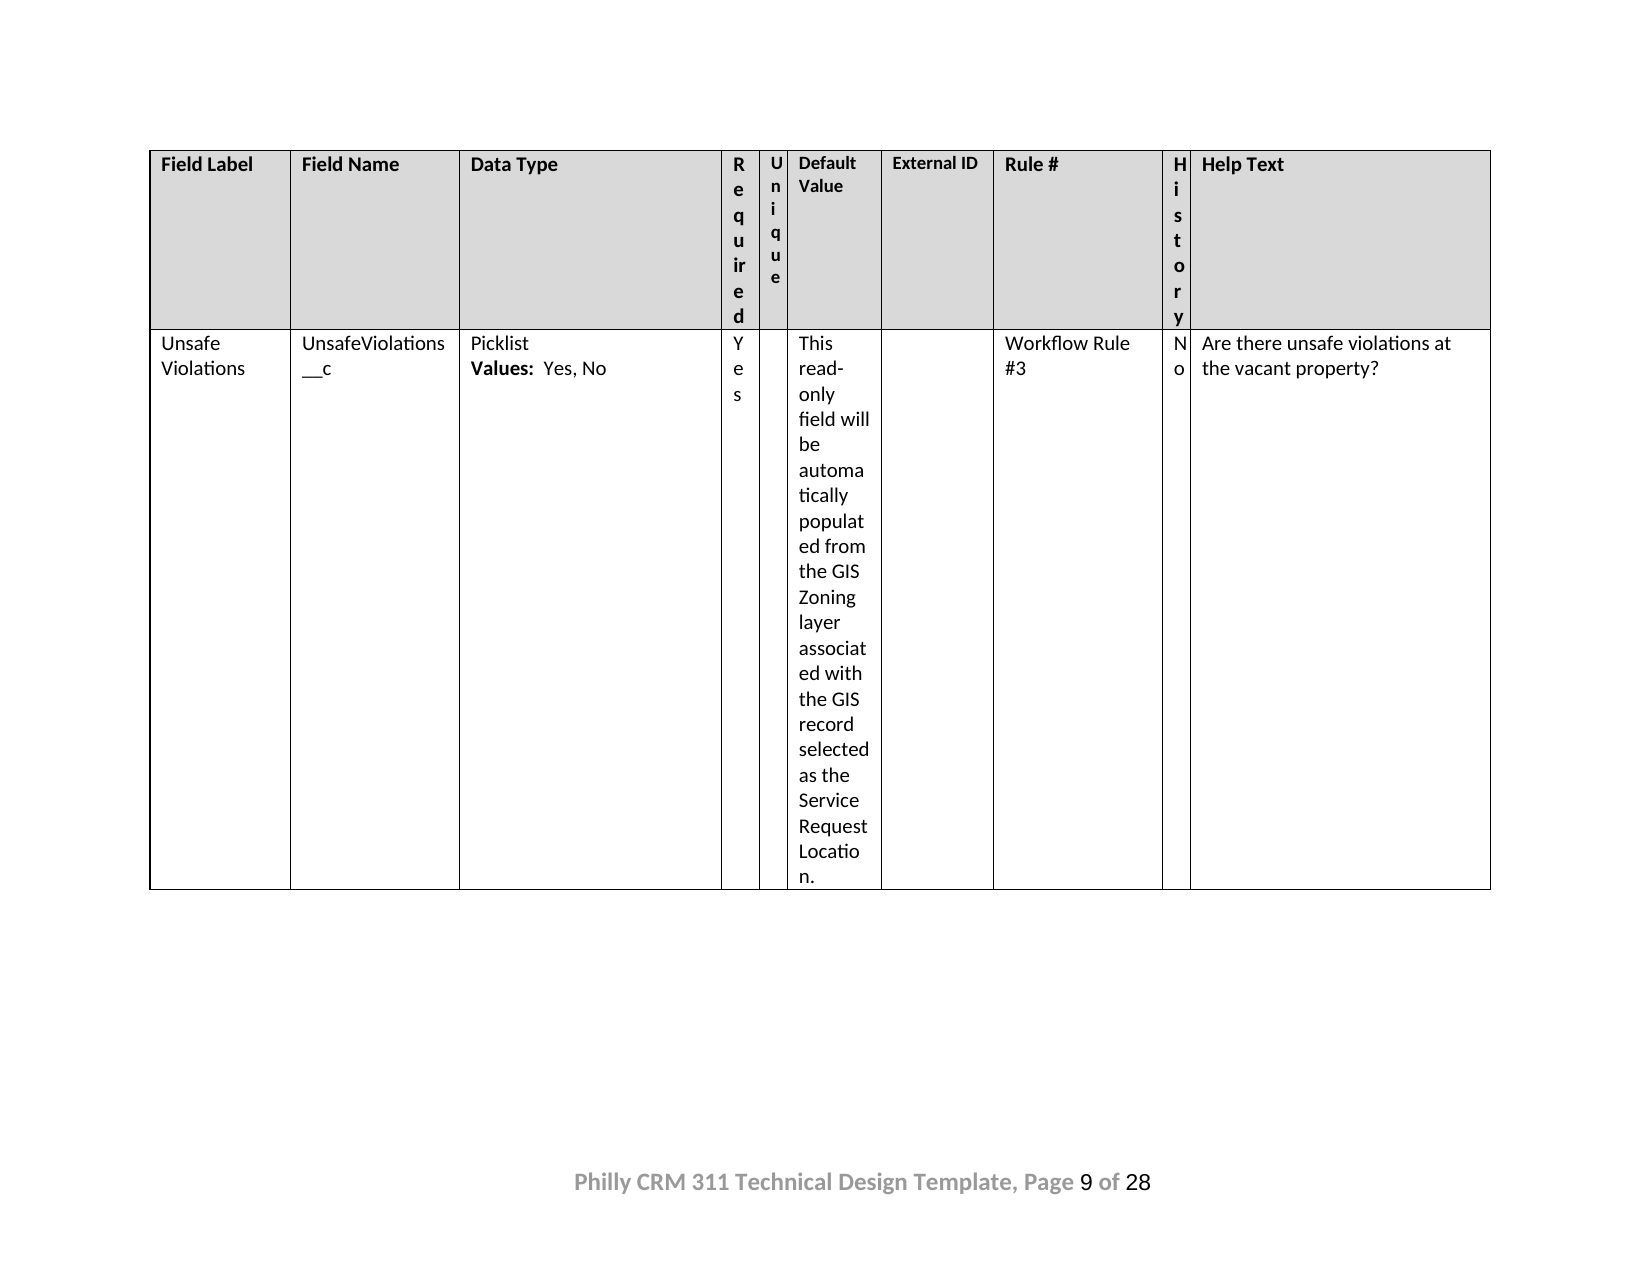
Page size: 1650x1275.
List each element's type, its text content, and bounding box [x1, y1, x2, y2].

table_header Help Text [1191, 151, 1490, 329]
table_cell Are there unsafe violations at the vacant property? [1191, 330, 1490, 889]
table_cell Workflow Rule #3 [994, 330, 1162, 889]
table_header Data Type [460, 151, 721, 329]
table_header Unique [760, 151, 787, 329]
table_header External ID [882, 151, 993, 329]
table_cell [760, 330, 787, 889]
table_header Field Name [291, 151, 459, 329]
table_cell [788, 330, 881, 889]
table_cell No [1163, 330, 1190, 889]
table_cell Unsafe Violations [151, 330, 290, 889]
table_cell Yes [722, 330, 759, 889]
table_cell UnsafeViolations__c [291, 330, 459, 889]
table_header Field Label [151, 151, 290, 329]
table_header Default Value [788, 151, 881, 329]
table_header Rule # [994, 151, 1162, 329]
table_cell Picklist Values: Yes, No [460, 330, 721, 889]
table_cell [882, 330, 993, 889]
table_header Required [722, 151, 759, 329]
table_header History [1163, 151, 1190, 329]
